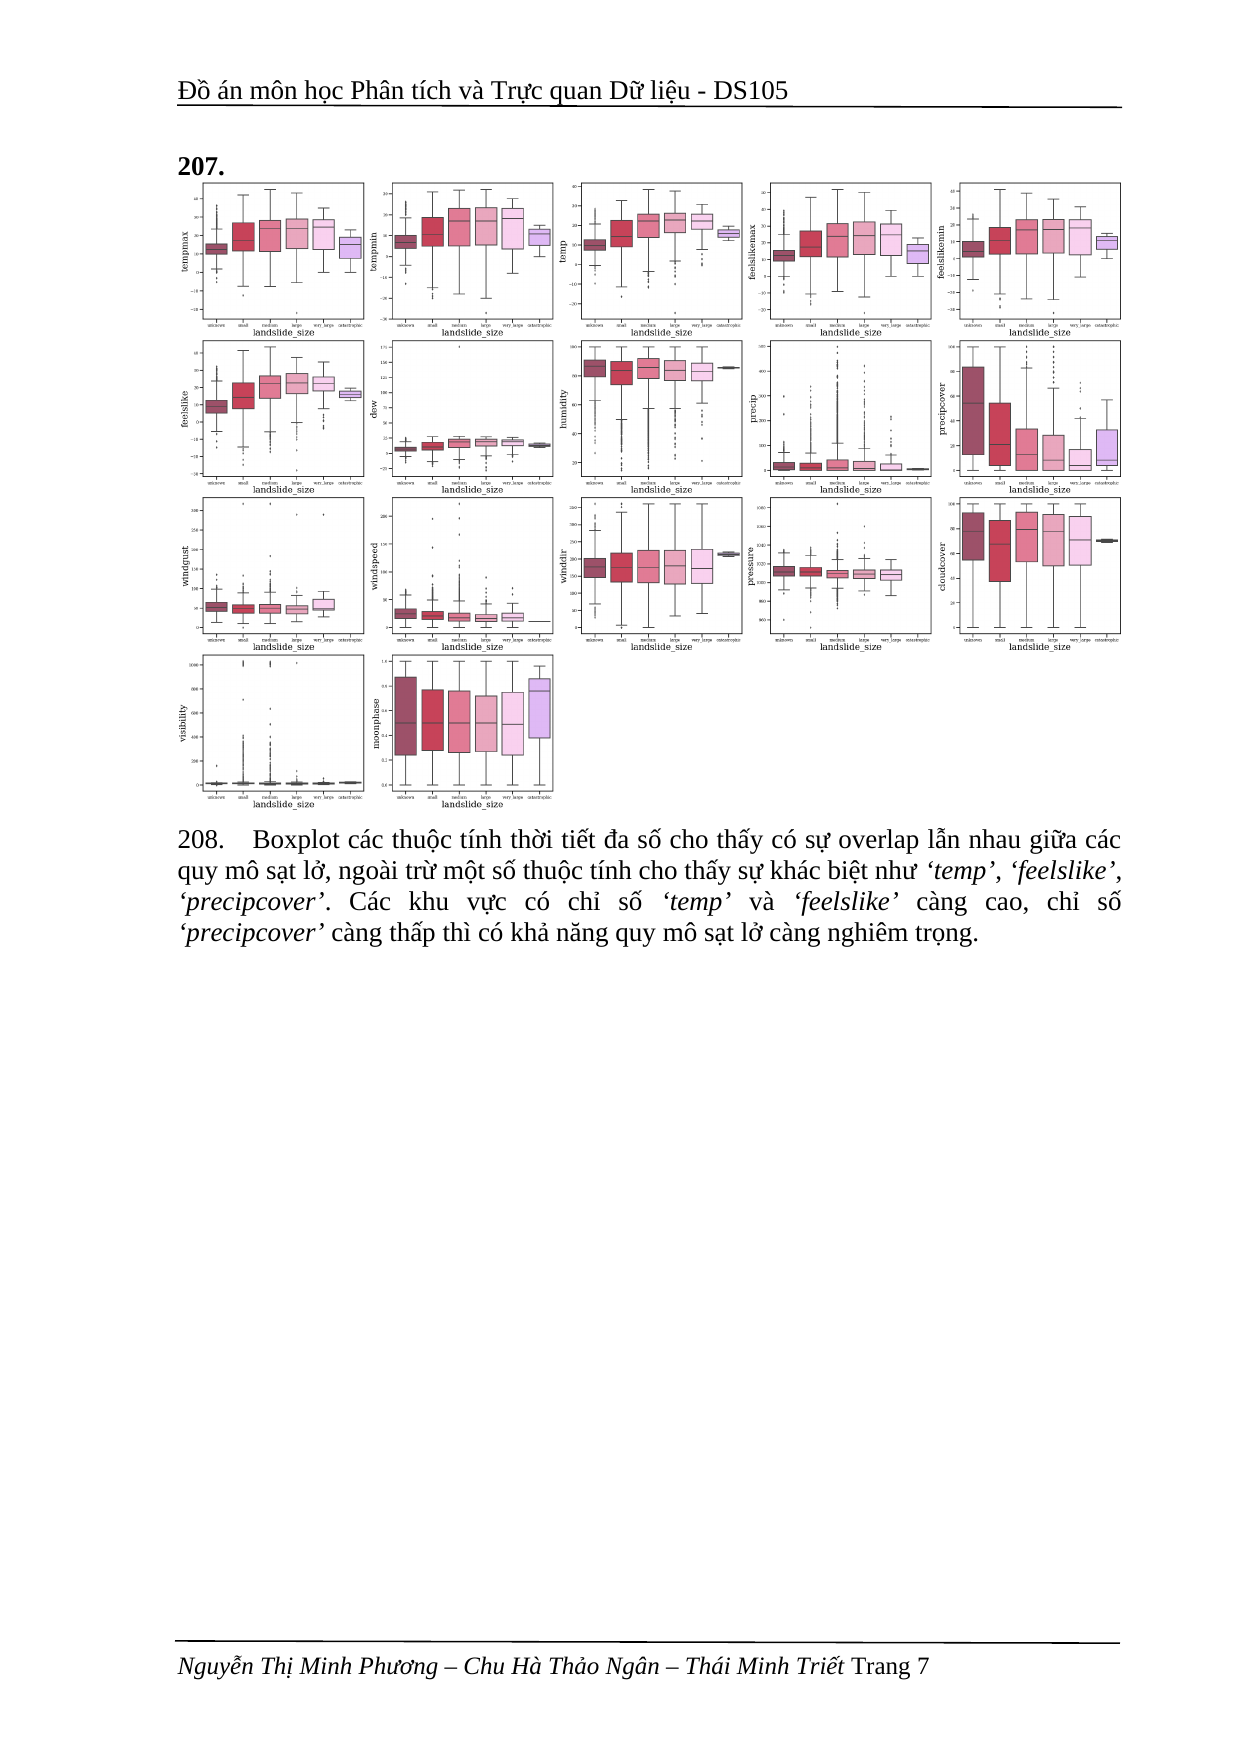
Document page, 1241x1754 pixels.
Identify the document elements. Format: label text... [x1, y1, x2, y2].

text Boxplot các thuộc tính thời tiết đa số cho thấy có sự overlap lẫn nhau giữa các quy mô sạt lở, ngoài trừ một số thuộc tính cho thấy sự khác biệt như ‘temp’, ‘feelslike’, ‘precipcover’. Các khu vực có chỉ số ‘temp’ và ‘feelslike’ càng cao, chỉ số ‘precipcover’ càng thấp thì có khả năng quy mô sạt lở càng nghiêm trọng. [177, 823, 1122, 947]
picture [177, 181, 1122, 811]
